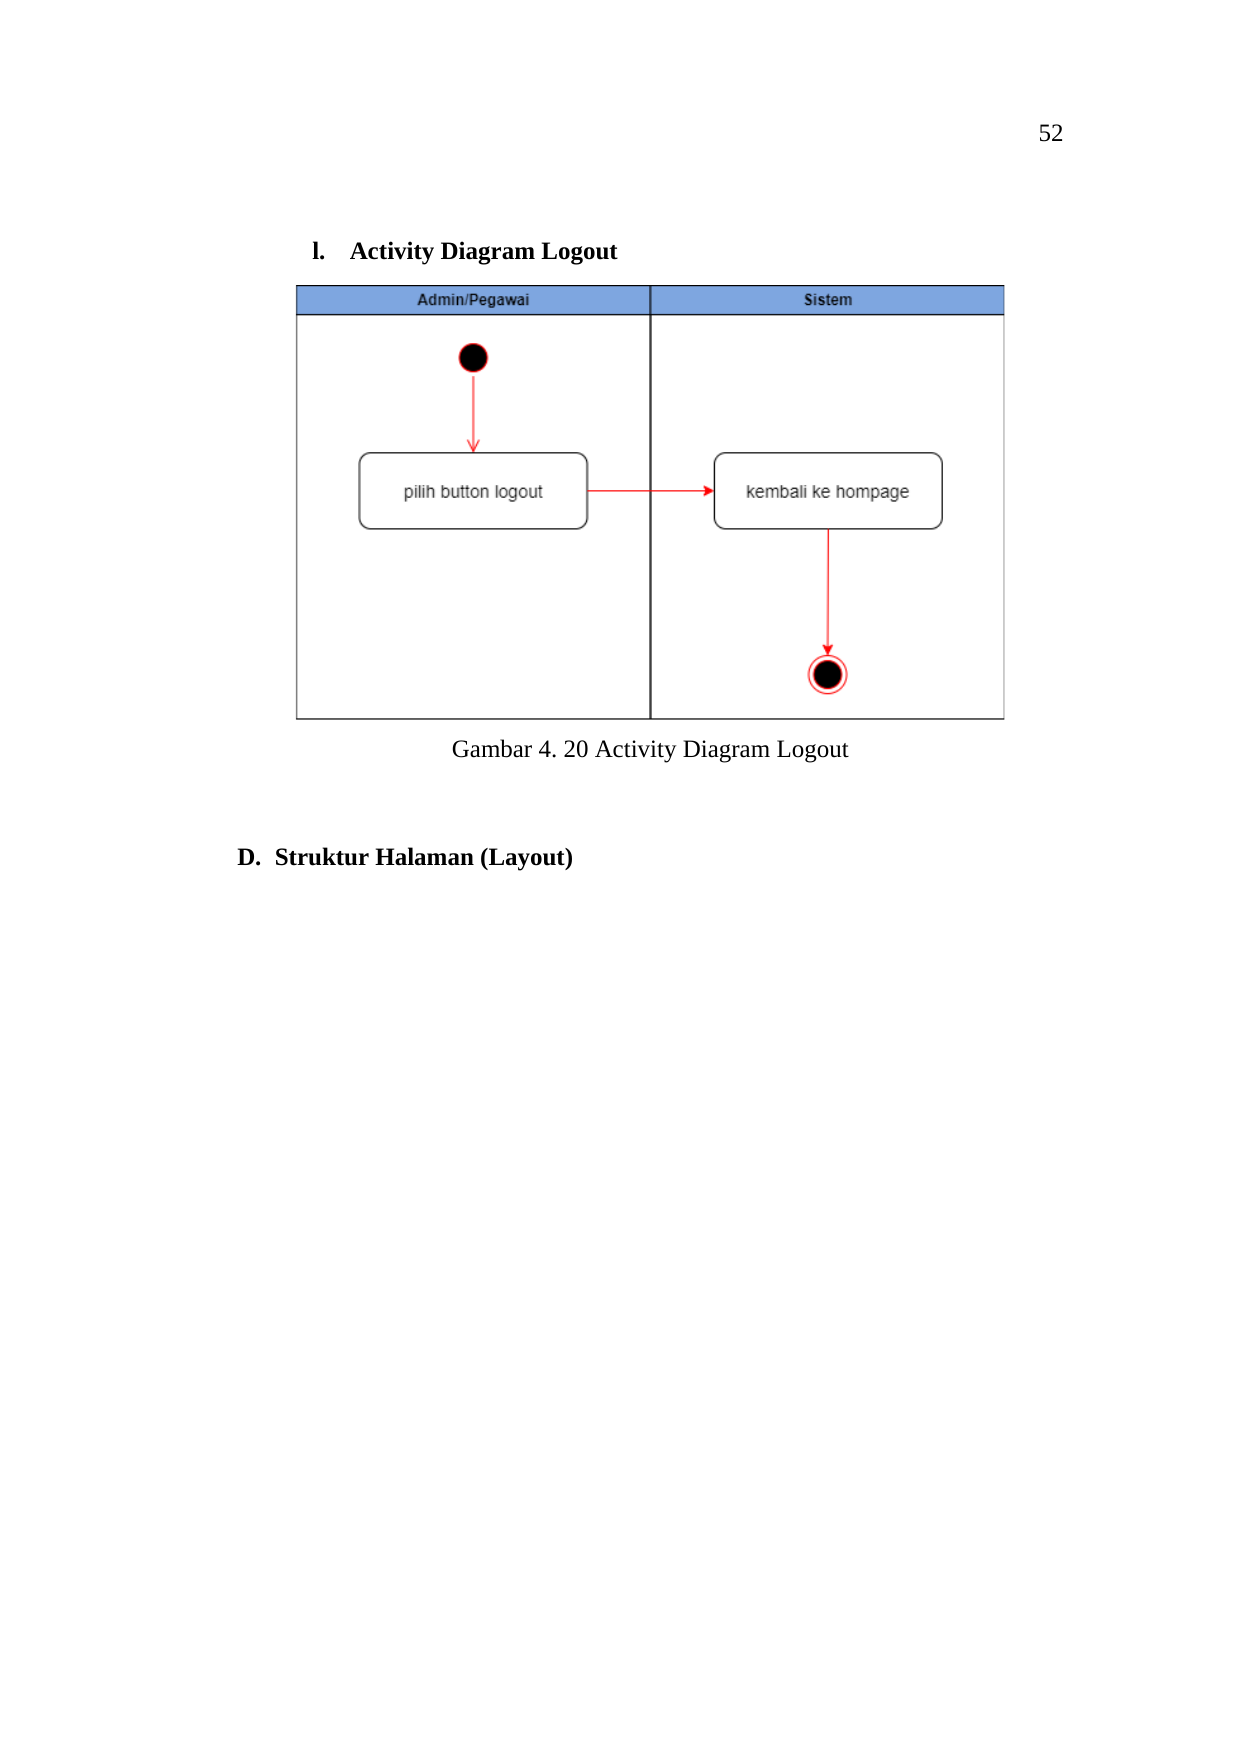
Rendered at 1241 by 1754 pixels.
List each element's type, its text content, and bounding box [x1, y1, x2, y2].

picture [295, 285, 1005, 721]
subtitle Struktur Halaman (Layout) [237, 842, 1063, 870]
subtitle Activity Diagram Logout [312, 236, 1063, 265]
